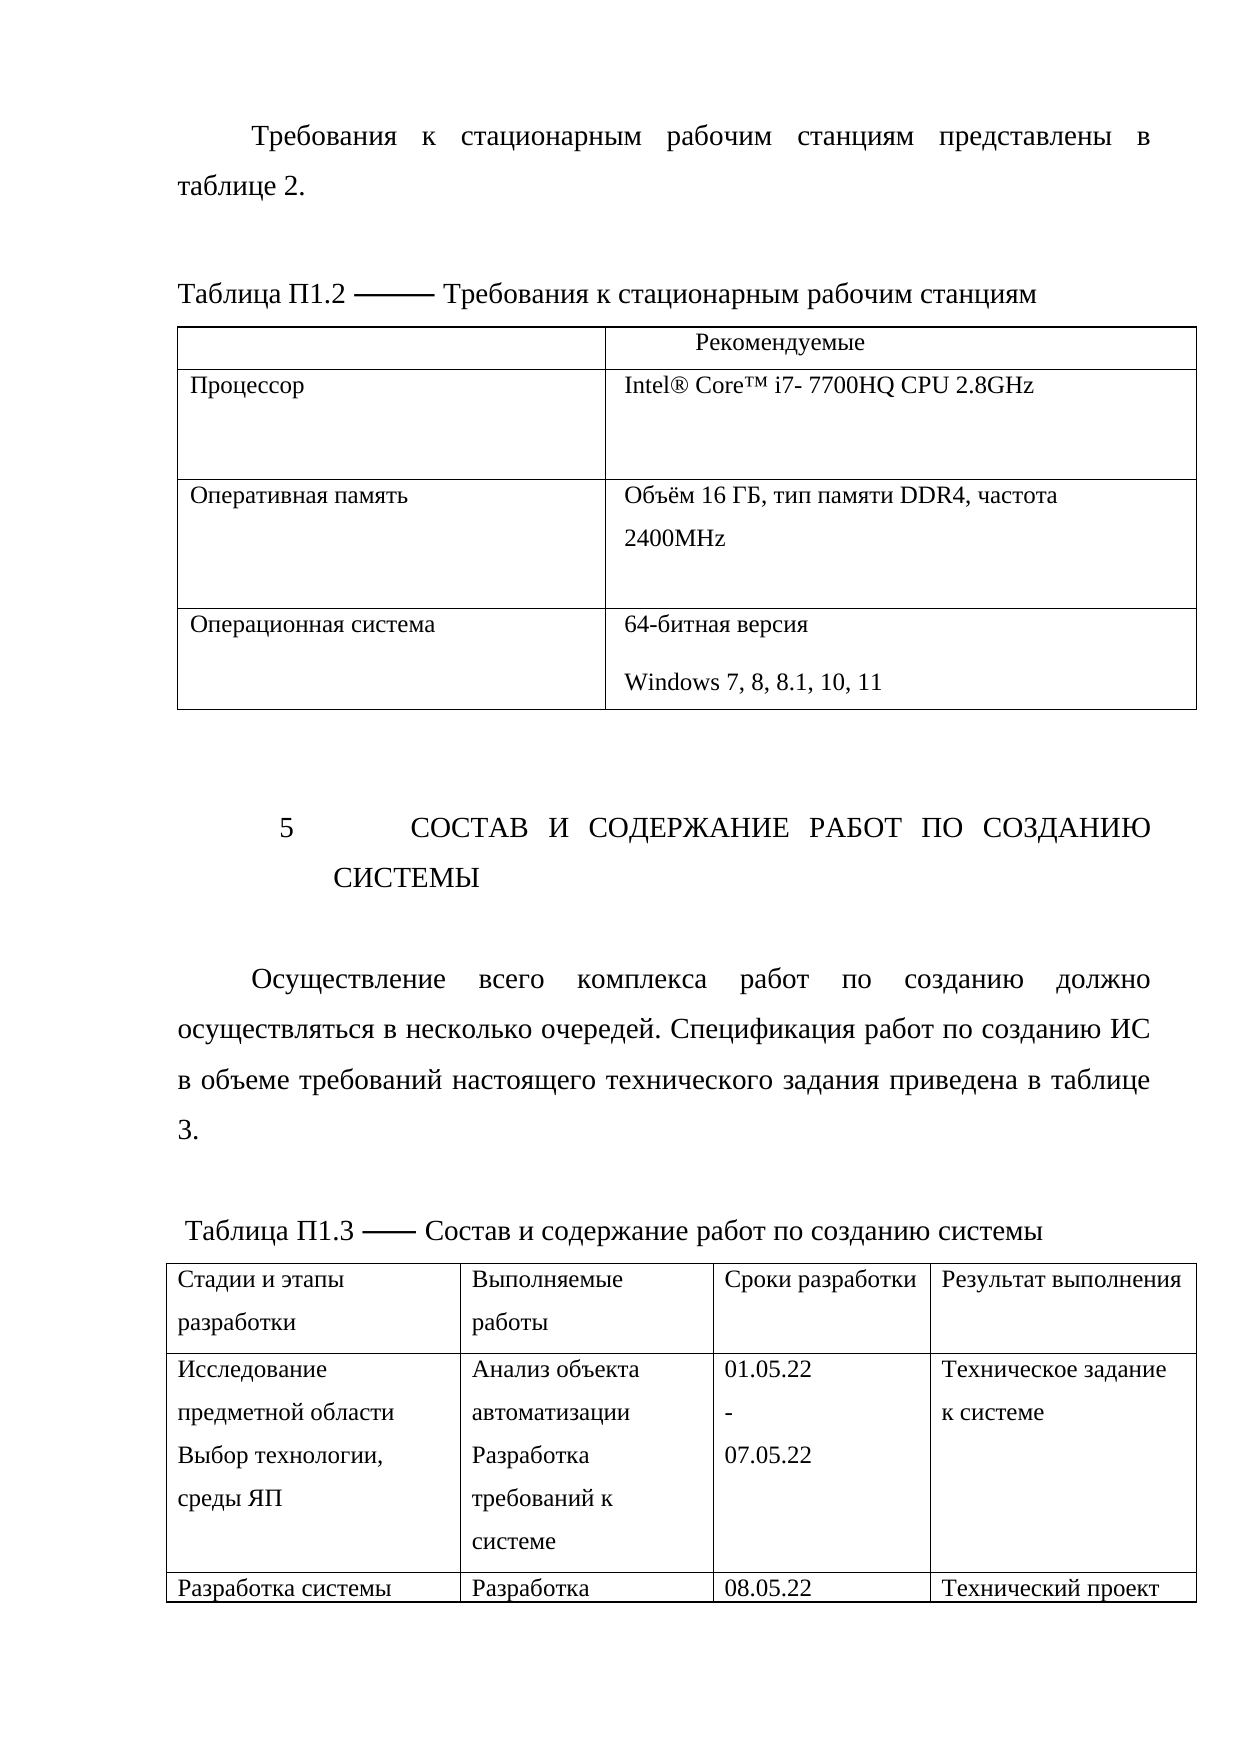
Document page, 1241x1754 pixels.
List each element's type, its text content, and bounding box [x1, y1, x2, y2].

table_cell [461, 1573, 713, 1601]
table_header Рекомендуемые [606, 328, 1196, 369]
text Таблица П1.2 ⸻ Требования к стационарным рабочим станциям [177, 276, 1152, 310]
table_cell Техническое задание к системе [931, 1354, 1196, 1572]
table_header Результат выполнения [931, 1264, 1196, 1353]
table_cell 08.05.22 - 18.05.22 [714, 1573, 930, 1601]
table_cell Анализ объекта автоматизации Разработка требований к системе [461, 1354, 713, 1572]
table_header Выполняемые работы [461, 1264, 713, 1353]
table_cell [167, 1573, 460, 1601]
table_cell 01.05.22 - 07.05.22 [714, 1354, 930, 1572]
table_cell Объём 16 ГБ, тип памяти DDR4, частота 2400MHz [606, 480, 1196, 608]
table_cell Операционная система [178, 609, 605, 709]
table_header Сроки разработки [714, 1264, 930, 1353]
table_cell Процессор [178, 370, 605, 479]
table_cell Intel® Core™ i7- 7700HQ CPU 2.8GHz [606, 370, 1196, 479]
text Осуществление всего комплекса работ по созданию должно осуществляться в несколько очередей. Спецификация работ по созданию ИС в объеме требований настоящего технического задания приведена в таблице 3. [177, 961, 1152, 1146]
table_header Стадии и этапы разработки [167, 1264, 460, 1353]
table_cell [931, 1573, 1196, 1601]
table_header [178, 328, 605, 369]
table_cell Исследование предметной области Выбор технологии, среды ЯП [167, 1354, 460, 1572]
text Таблица П1.3 ⸺ Состав и содержание работ по созданию системы [177, 1213, 1152, 1246]
table_cell 64-битная версия Windows 7, 8, 8.1, 10, 11 [606, 609, 1196, 709]
text Требования к стационарным рабочим станциям представлены в таблице 2. [177, 118, 1152, 202]
table_cell Оперативная память [178, 480, 605, 608]
list CОСТАВ И СОДЕРЖАНИЕ РАБОТ ПО СОЗДАНИЮ СИСТЕМЫ [279, 810, 1152, 894]
